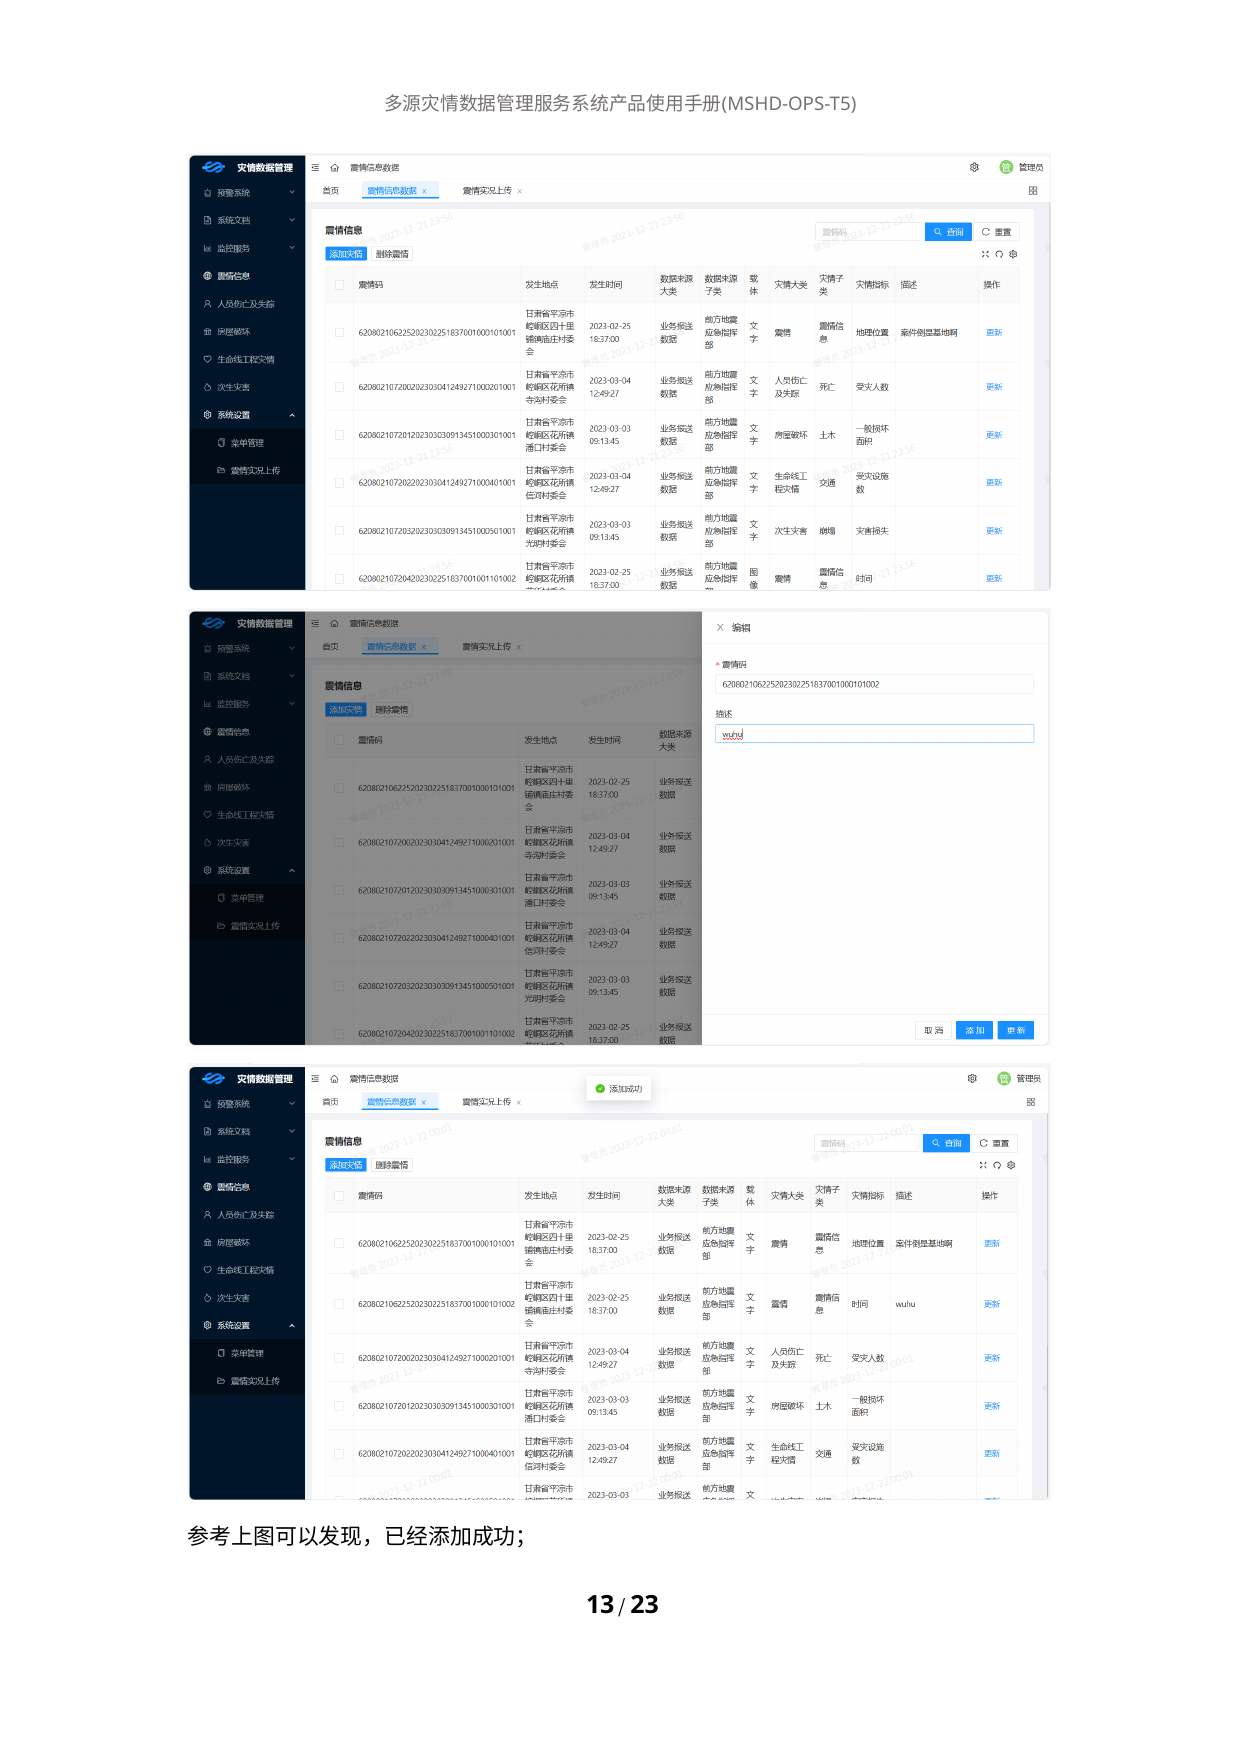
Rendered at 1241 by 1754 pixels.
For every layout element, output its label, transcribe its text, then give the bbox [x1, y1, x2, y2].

picture [187, 1063, 1052, 1500]
text 参考上图可以发现，已经添加成功； [187, 1518, 1053, 1551]
picture [187, 153, 1051, 591]
picture [187, 608, 1052, 1046]
